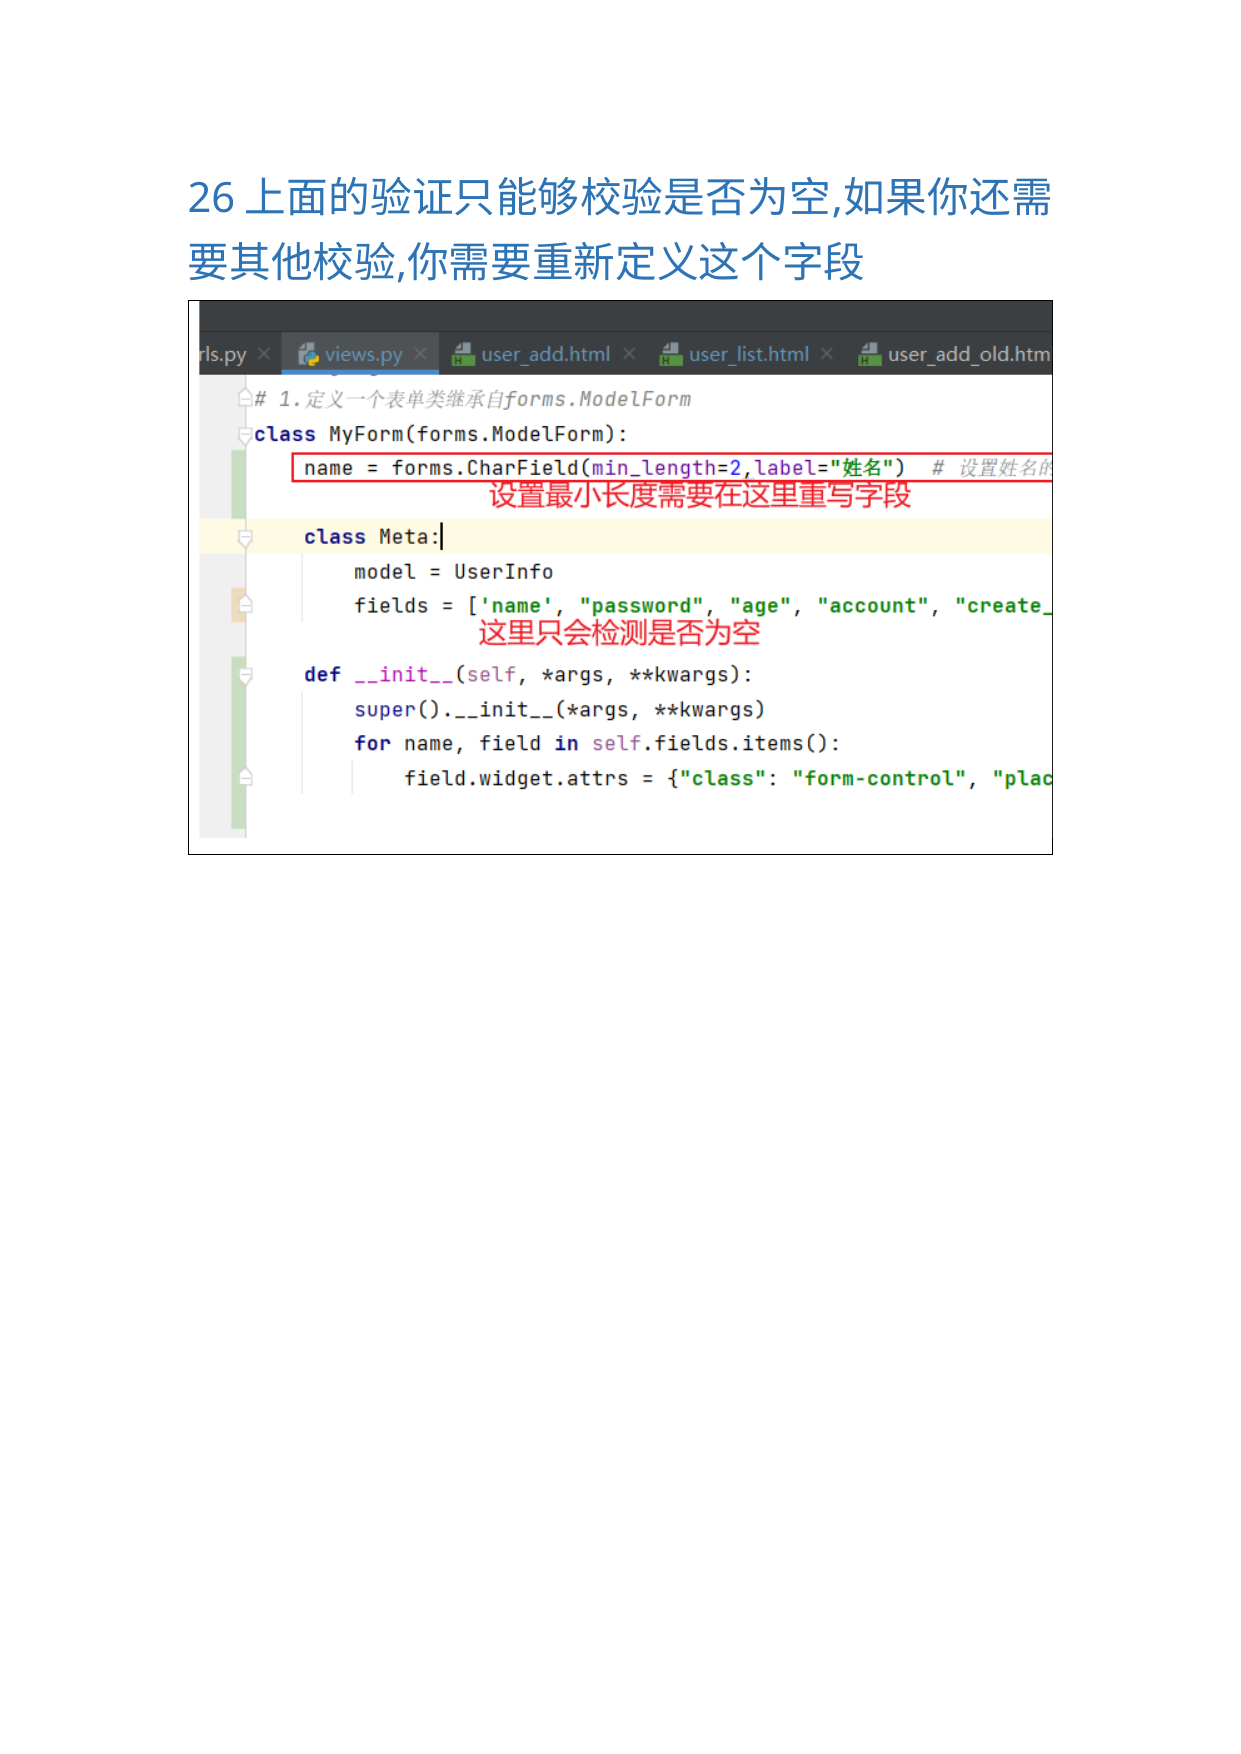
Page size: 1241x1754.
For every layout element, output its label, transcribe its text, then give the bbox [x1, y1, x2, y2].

picture [199, 301, 1053, 838]
table_header [189, 301, 1052, 854]
subtitle 26上面的验证只能够校验是否为空,如果你还需要其他校验,你需要重新定义这个字段 [187, 162, 1053, 292]
